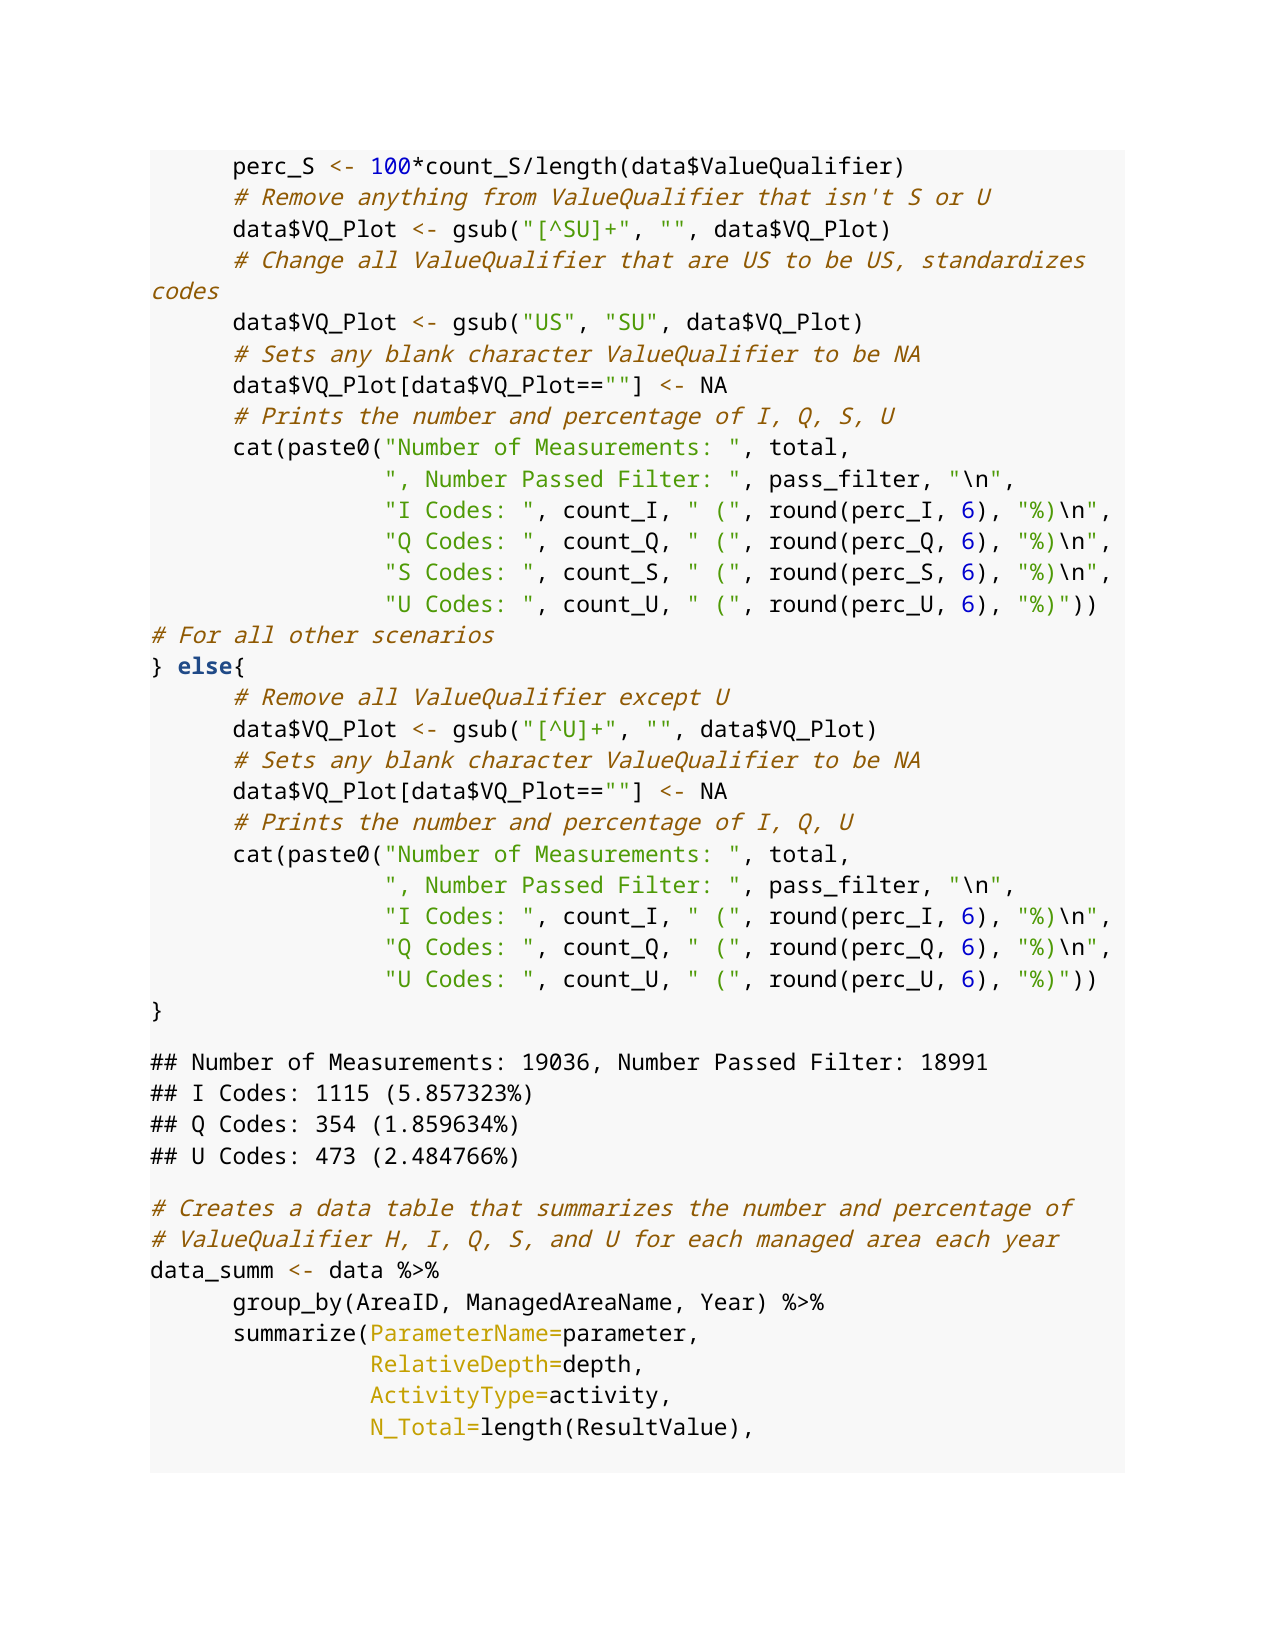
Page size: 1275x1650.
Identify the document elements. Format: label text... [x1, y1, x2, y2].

text ## Number of Measurements: 19036, Number Passed Filter: 18991 ## I Codes: 1115 (5.857323%) ## Q Codes: 354 (1.859634%) ## U Codes: 473 (2.484766%) [150, 1046, 1125, 1171]
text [150, 150, 1125, 1025]
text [150, 1192, 1125, 1473]
